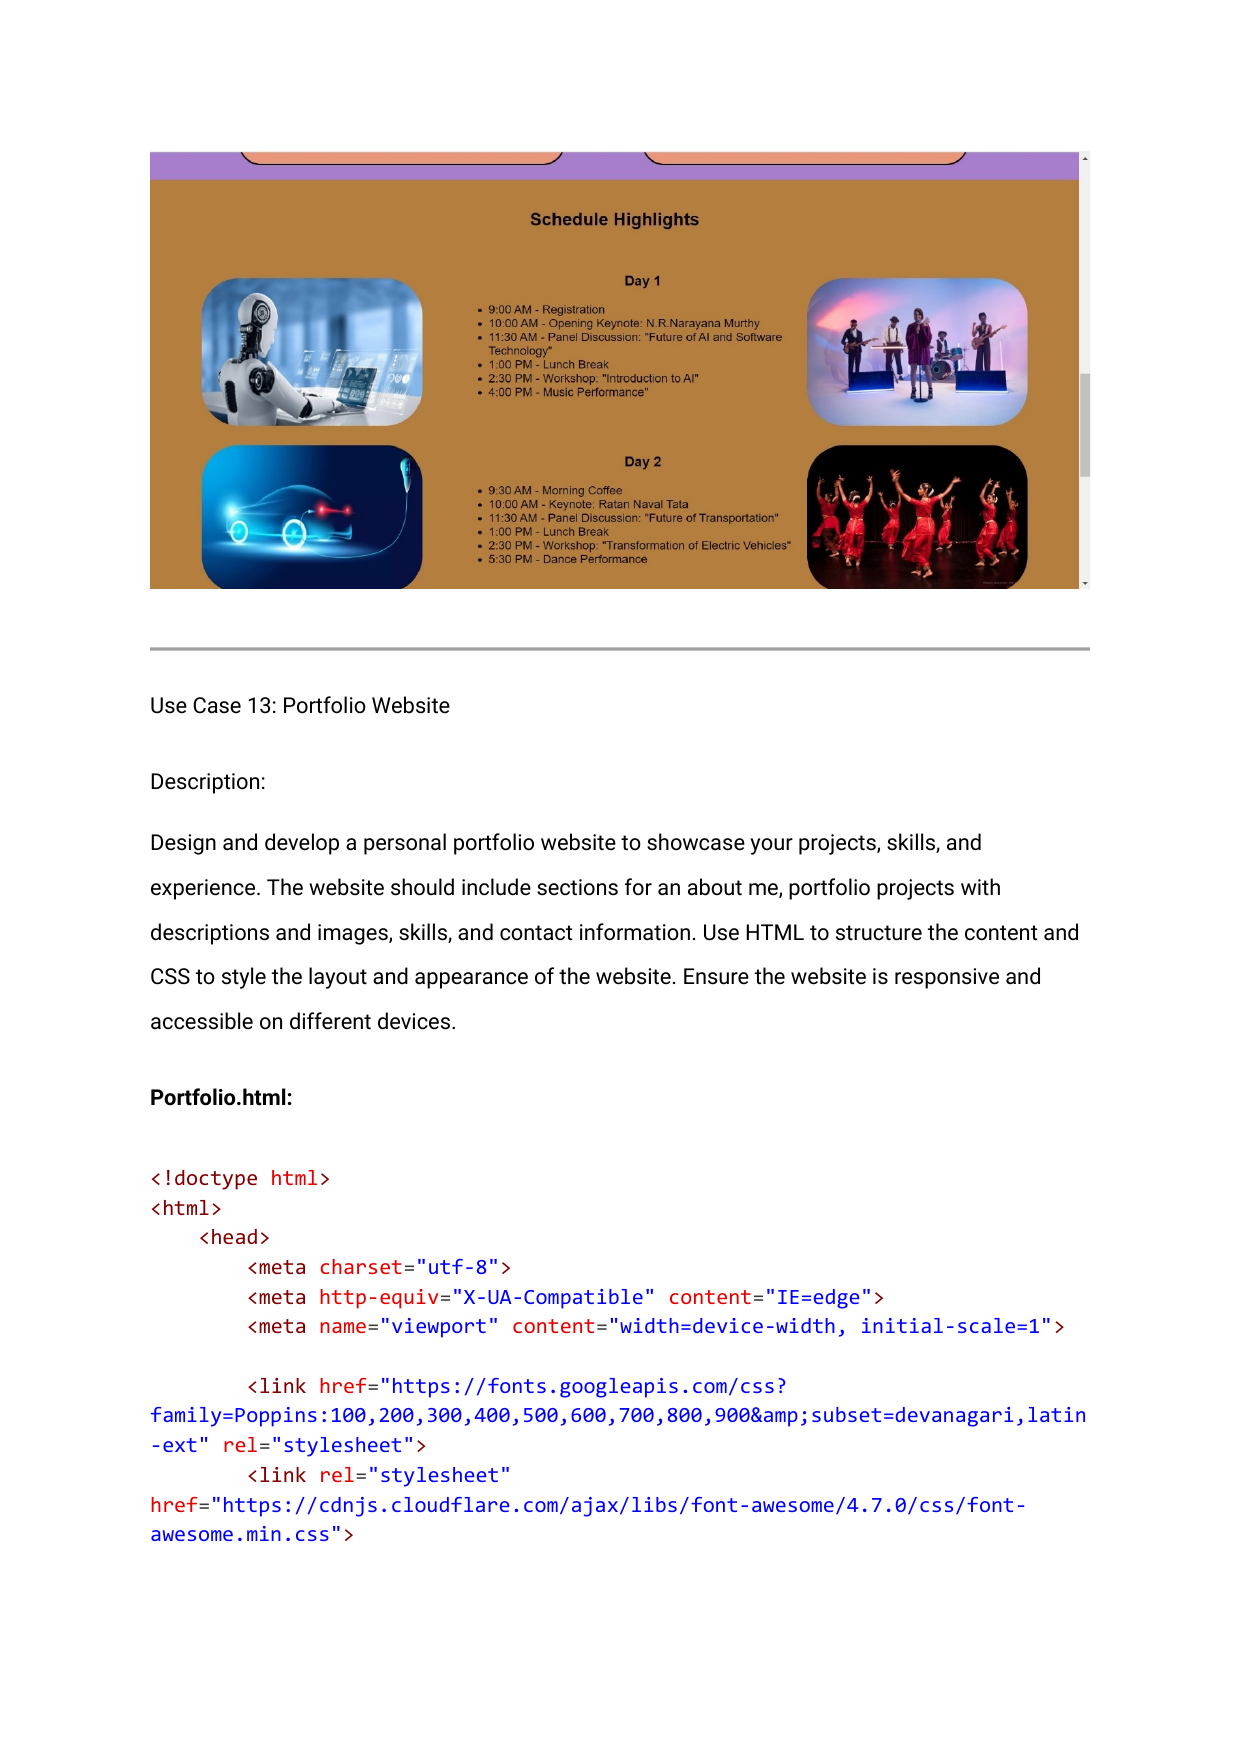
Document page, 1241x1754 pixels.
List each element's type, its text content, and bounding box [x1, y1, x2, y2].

text <html> [150, 1191, 1090, 1221]
text <meta http-equiv="X-UA-Compatible" content="IE=edge"> [150, 1280, 1090, 1310]
text Portfolio.html: [150, 1085, 1090, 1111]
text <link href="https://fonts.googleapis.com/css?family=Poppins:100,200,300,400,500,600,700,800,900&amp;subset=devanagari,latin-ext" rel="stylesheet"> [150, 1369, 1090, 1458]
text <!doctype html> [150, 1161, 1090, 1191]
text <head> [150, 1221, 1090, 1250]
text <meta charset="utf-8"> [150, 1250, 1090, 1280]
text Use Case 13: Portfolio Website [150, 693, 1090, 719]
picture [150, 150, 1091, 589]
text Description: [150, 769, 1090, 795]
text <meta name="viewport" content="width=device-width, initial-scale=1"> [150, 1310, 1090, 1339]
text Design and develop a personal portfolio website to showcase your projects, skills, and experience. The website should include sections for an about me, portfolio projects with descriptions and images, skills, and contact information. Use HTML to structure the content and CSS to style the layout and appearance of the website. Ensure the website is responsive and accessible on different devices. [150, 830, 1090, 1035]
text <link rel="stylesheet" href="https://cdnjs.cloudflare.com/ajax/libs/font-awesome/4.7.0/css/font-awesome.min.css"> [150, 1458, 1090, 1547]
